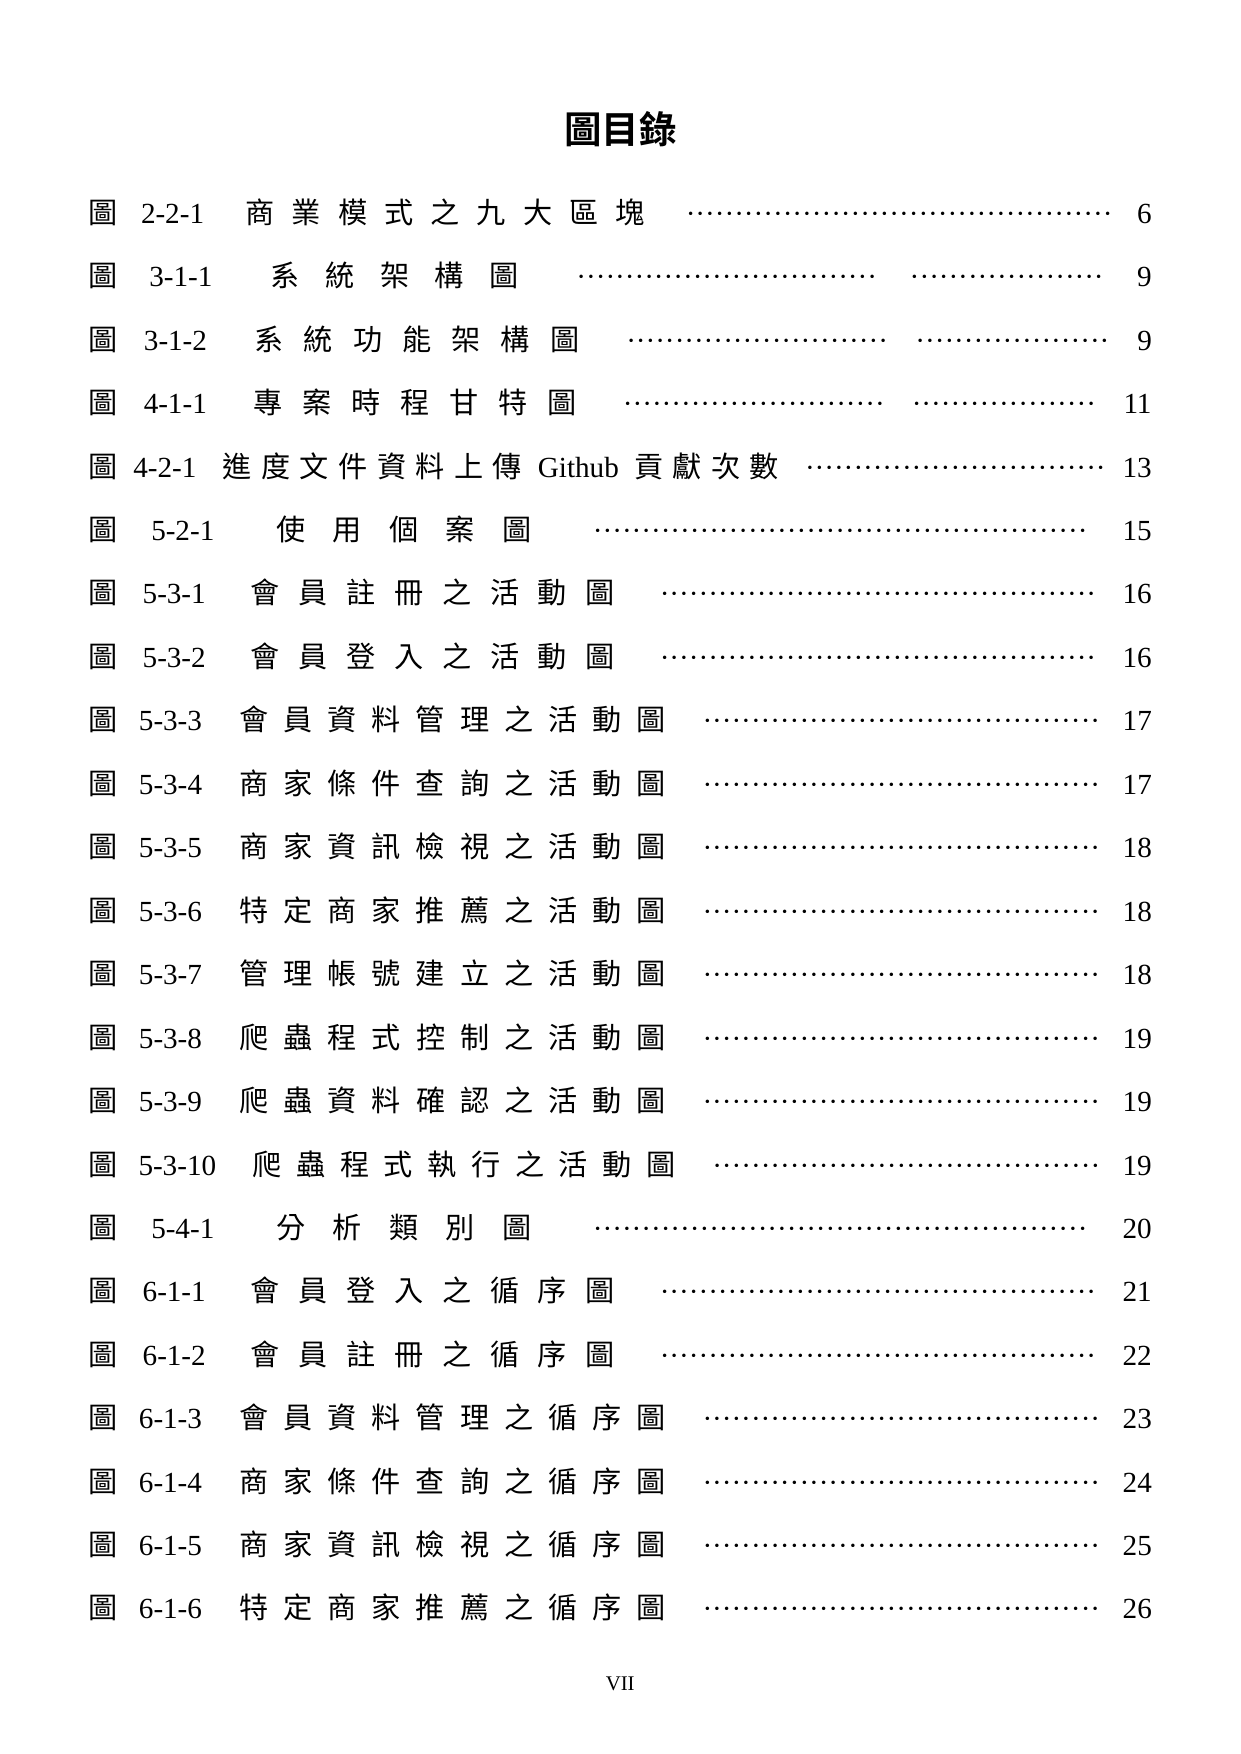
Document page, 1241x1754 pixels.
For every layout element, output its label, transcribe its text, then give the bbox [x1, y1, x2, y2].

text 圖5-2-1 使用個案圖 ··················································· 15 [89, 507, 1152, 549]
text 圖5-3-4 商家條件查詢之活動圖 ········································· 17 [89, 760, 1152, 803]
text 圖4-2-1 進度文件資料上傳Github貢獻次數 ······························· 13 [89, 443, 1152, 486]
text 圖6-1-5 商家資訊檢視之循序圖 ········································· 25 [89, 1522, 1152, 1564]
text 圖5-3-8 爬蟲程式控制之活動圖 ········································· 19 [89, 1014, 1152, 1056]
text 圖5-3-6 特定商家推薦之活動圖 ········································· 18 [89, 887, 1152, 929]
text 圖5-3-5 商家資訊檢視之活動圖 ········································· 18 [89, 824, 1152, 866]
text 圖5-3-2 會員登入之活動圖 ············································· 16 [89, 633, 1152, 676]
text 圖5-3-7 管理帳號建立之活動圖 ········································· 18 [89, 951, 1152, 993]
text 圖5-3-1 會員註冊之活動圖 ············································· 16 [89, 570, 1152, 612]
text 圖5-3-10 爬蟲程式執行之活動圖 ········································ 19 [89, 1141, 1152, 1183]
text 圖6-1-2 會員註冊之循序圖 ············································· 22 [89, 1331, 1152, 1374]
text 圖3-1-2 系統功能架構圖 ··························· ···················· 9 [89, 316, 1152, 359]
text 圖5-4-1 分析類別圖 ··················································· 20 [89, 1204, 1152, 1247]
text 圖6-1-4 商家條件查詢之循序圖 ········································· 24 [89, 1458, 1152, 1501]
text 圖6-1-3 會員資料管理之循序圖 ········································· 23 [89, 1395, 1152, 1437]
text 圖目錄 [89, 89, 1152, 164]
text 圖6-1-6 特定商家推薦之循序圖 ········································· 26 [89, 1585, 1152, 1627]
text 圖2-2-1 商業模式之九大區塊 ············································ 6 [89, 189, 1152, 232]
text 圖5-3-3 會員資料管理之活動圖 ········································· 17 [89, 697, 1152, 739]
text 圖6-1-1 會員登入之循序圖 ············································· 21 [89, 1268, 1152, 1310]
text 圖5-3-9 爬蟲資料確認之活動圖 ········································· 19 [89, 1078, 1152, 1120]
text 圖3-1-1 系統架構圖 ······························· ···················· 9 [89, 253, 1152, 295]
text 圖4-1-1 專案時程甘特圖 ··························· ··················· 11 [89, 380, 1152, 422]
